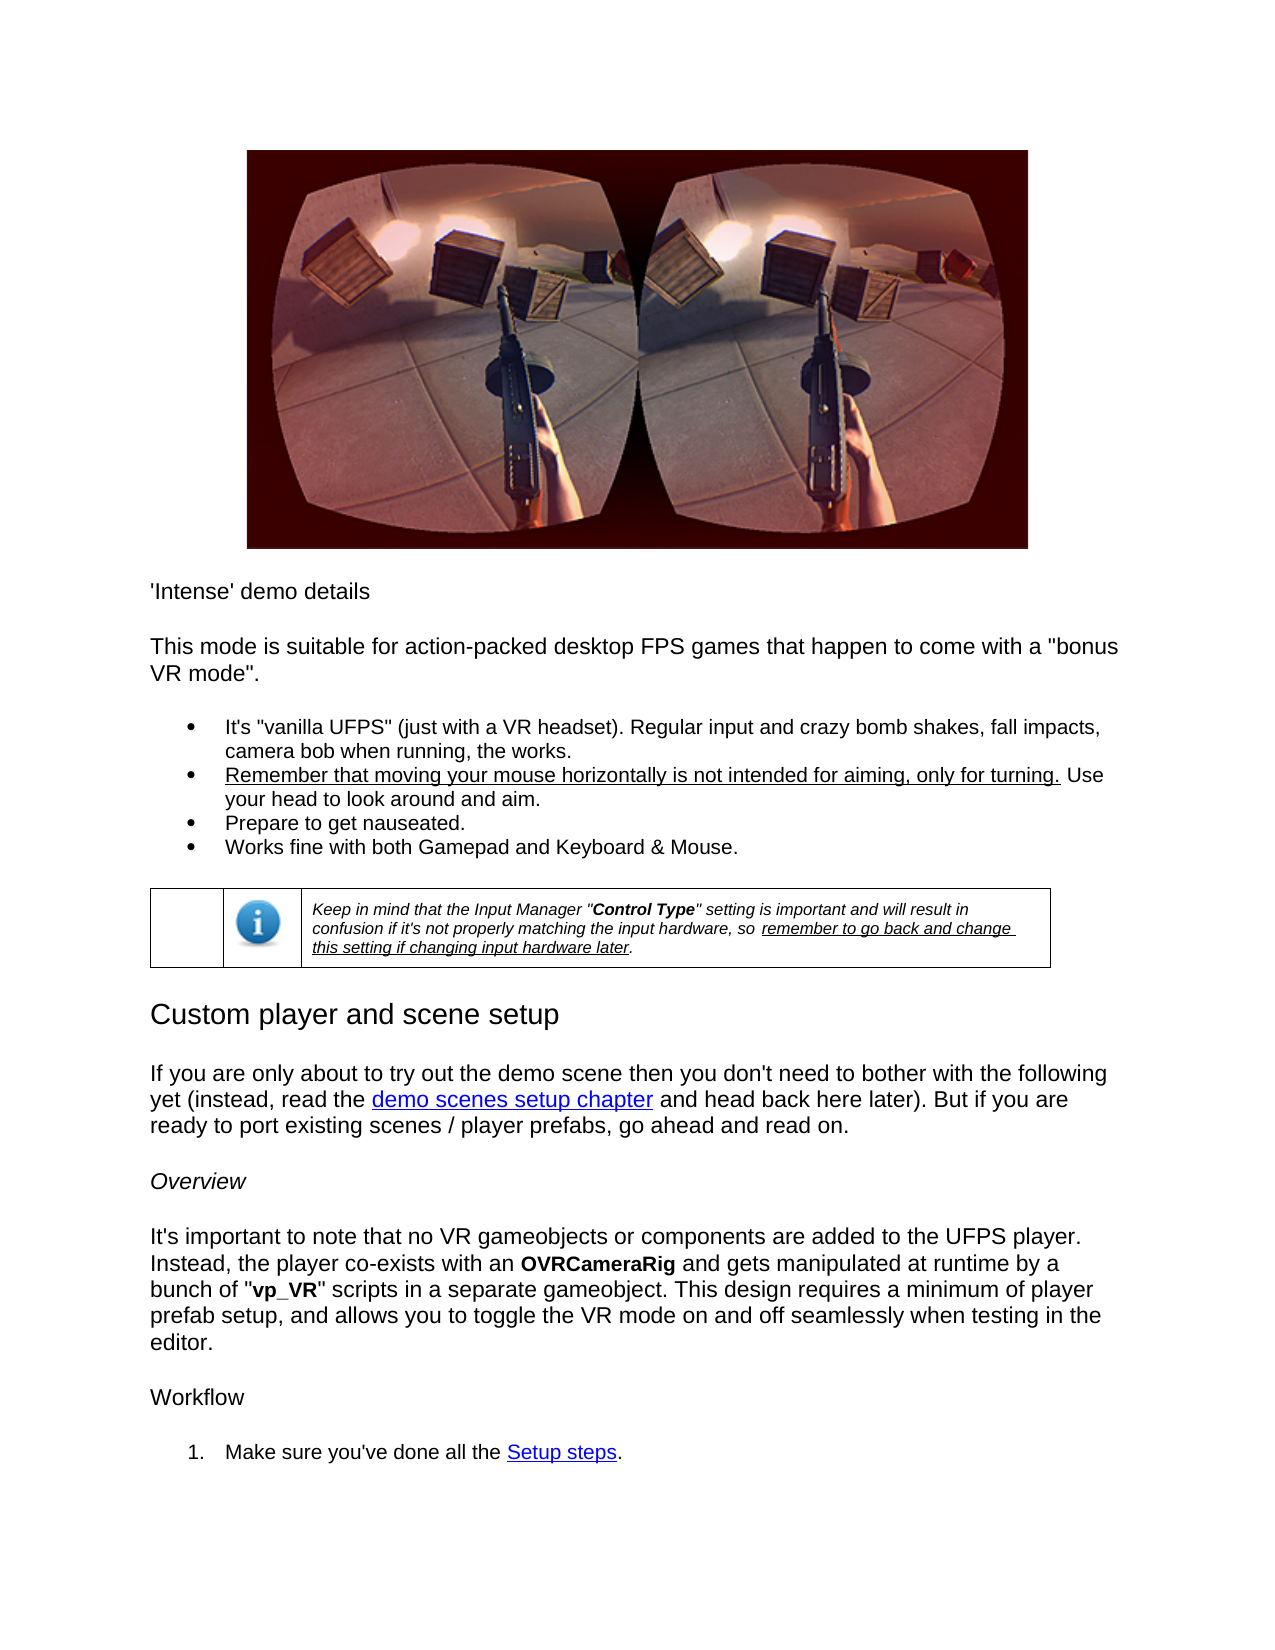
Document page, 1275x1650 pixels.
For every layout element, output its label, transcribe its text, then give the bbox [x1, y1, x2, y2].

text 'Intense' demo details [150, 578, 1125, 604]
text If you are only about to try out the demo scene then you don't need to bother with the following yet (instead, read the demo scenes setup chapter and head back here later). But if you are ready to port existing scenes / player prefabs, go ahead and read on. [150, 1059, 1125, 1139]
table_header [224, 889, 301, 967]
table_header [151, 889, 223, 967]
list Remember that moving your mouse horizontally is not intended for aiming, only for turning. Use your head to look around and aim. [187, 763, 1125, 811]
list Works fine with both Gamepad and Keyboard & Mouse. [187, 835, 1125, 859]
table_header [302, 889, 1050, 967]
picture [246, 150, 1029, 549]
list Prepare to get nauseated. [187, 811, 1125, 835]
text Custom player and scene setup [150, 997, 1125, 1030]
picture [233, 899, 284, 950]
text It's important to note that no VR gameobjects or components are added to the UFPS player. Instead, the player co-exists with an OVRCameraRig and gets manipulated at runtime by a bunch of "vp_VR" scripts in a separate gameobject. This design requires a minimum of player prefab setup, and allows you to toggle the VR mode on and off seamlessly when testing in the editor. [150, 1223, 1125, 1355]
text Overview [150, 1168, 1125, 1194]
list Make sure you've done all the Setup steps. [187, 1440, 1125, 1464]
list It's "vanilla UFPS" (just with a VR headset). Regular input and crazy bomb shakes, fall impacts, camera bob when running, the works. [187, 715, 1125, 763]
text Workflow [150, 1384, 1125, 1411]
text This mode is suitable for action-packed desktop FPS games that happen to come with a "bonus VR mode". [150, 633, 1125, 686]
